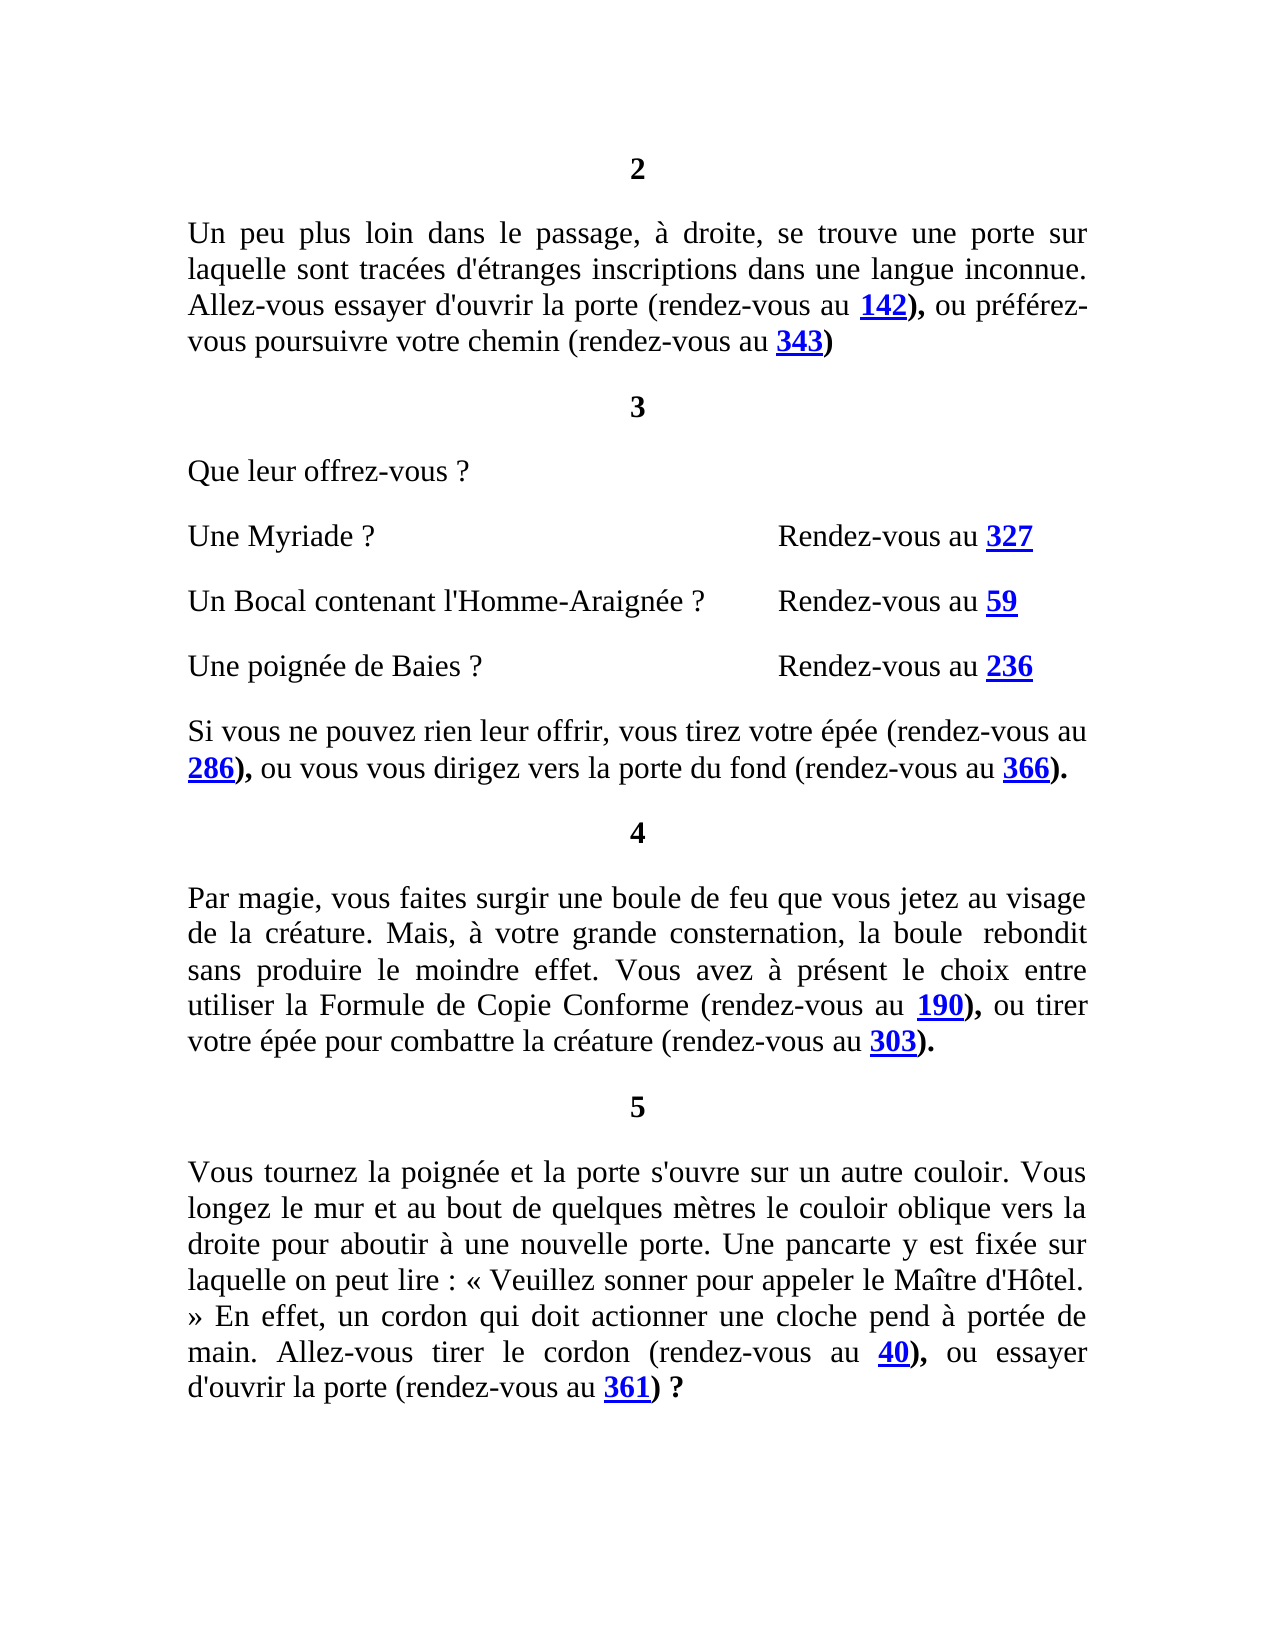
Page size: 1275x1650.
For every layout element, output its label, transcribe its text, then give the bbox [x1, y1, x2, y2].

text Un peu plus loin dans le passage, à droite, se trouve une porte sur laquelle sont tracées d'étranges inscriptions dans une langue inconnue. Allez-vous essayer d'ouvrir la porte (rendez-vous au 142), ou préférez- vous poursuivre votre chemin (rendez-vous au 343) [187, 214, 1088, 358]
text Par magie, vous faites surgir une boule de feu que vous jetez au visage de la créature. Mais, à votre grande consternation, la boule rebondit sans produire le moindre effet. Vous avez à présent le choix entre utiliser la Formule de Copie Conforme (rendez-vous au 190), ou tirer votre épée pour combattre la créature (rendez-vous au 303). [187, 879, 1088, 1058]
text Que leur offrez-vous ? [187, 452, 1192, 488]
text Une Myriade ? Rendez-vous au 327 Un Bocal contenant l'Homme-Araignée ? Rendez-vous au 59 Une poignée de Baies ? Rendez-vous au 236 [187, 518, 1033, 684]
subtitle 4 [171, 815, 1104, 851]
text » En effet, un cordon qui doit actionner une cloche pend à portée de main. Allez-vous tirer le cordon (rendez-vous au 40), ou essayer d'ouvrir la porte (rendez-vous au 361) ? [187, 1297, 1087, 1405]
text Vous tournez la poignée et la porte s'ouvre sur un autre couloir. Vous longez le mur et au bout de quelques mètres le couloir oblique vers la droite pour aboutir à une nouvelle porte. Une pancarte y est fixée sur laquelle on peut lire : « Veuillez sonner pour appeler le Maître d'Hôtel. [187, 1153, 1088, 1297]
subtitle 2 [171, 150, 1104, 186]
subtitle 5 [171, 1088, 1104, 1124]
text Si vous ne pouvez rien leur offrir, vous tirez votre épée (rendez-vous au [187, 713, 1192, 748]
subtitle 3 [171, 388, 1104, 424]
text 286), ou vous vous dirigez vers la porte du fond (rendez-vous au 366). [187, 749, 1192, 785]
